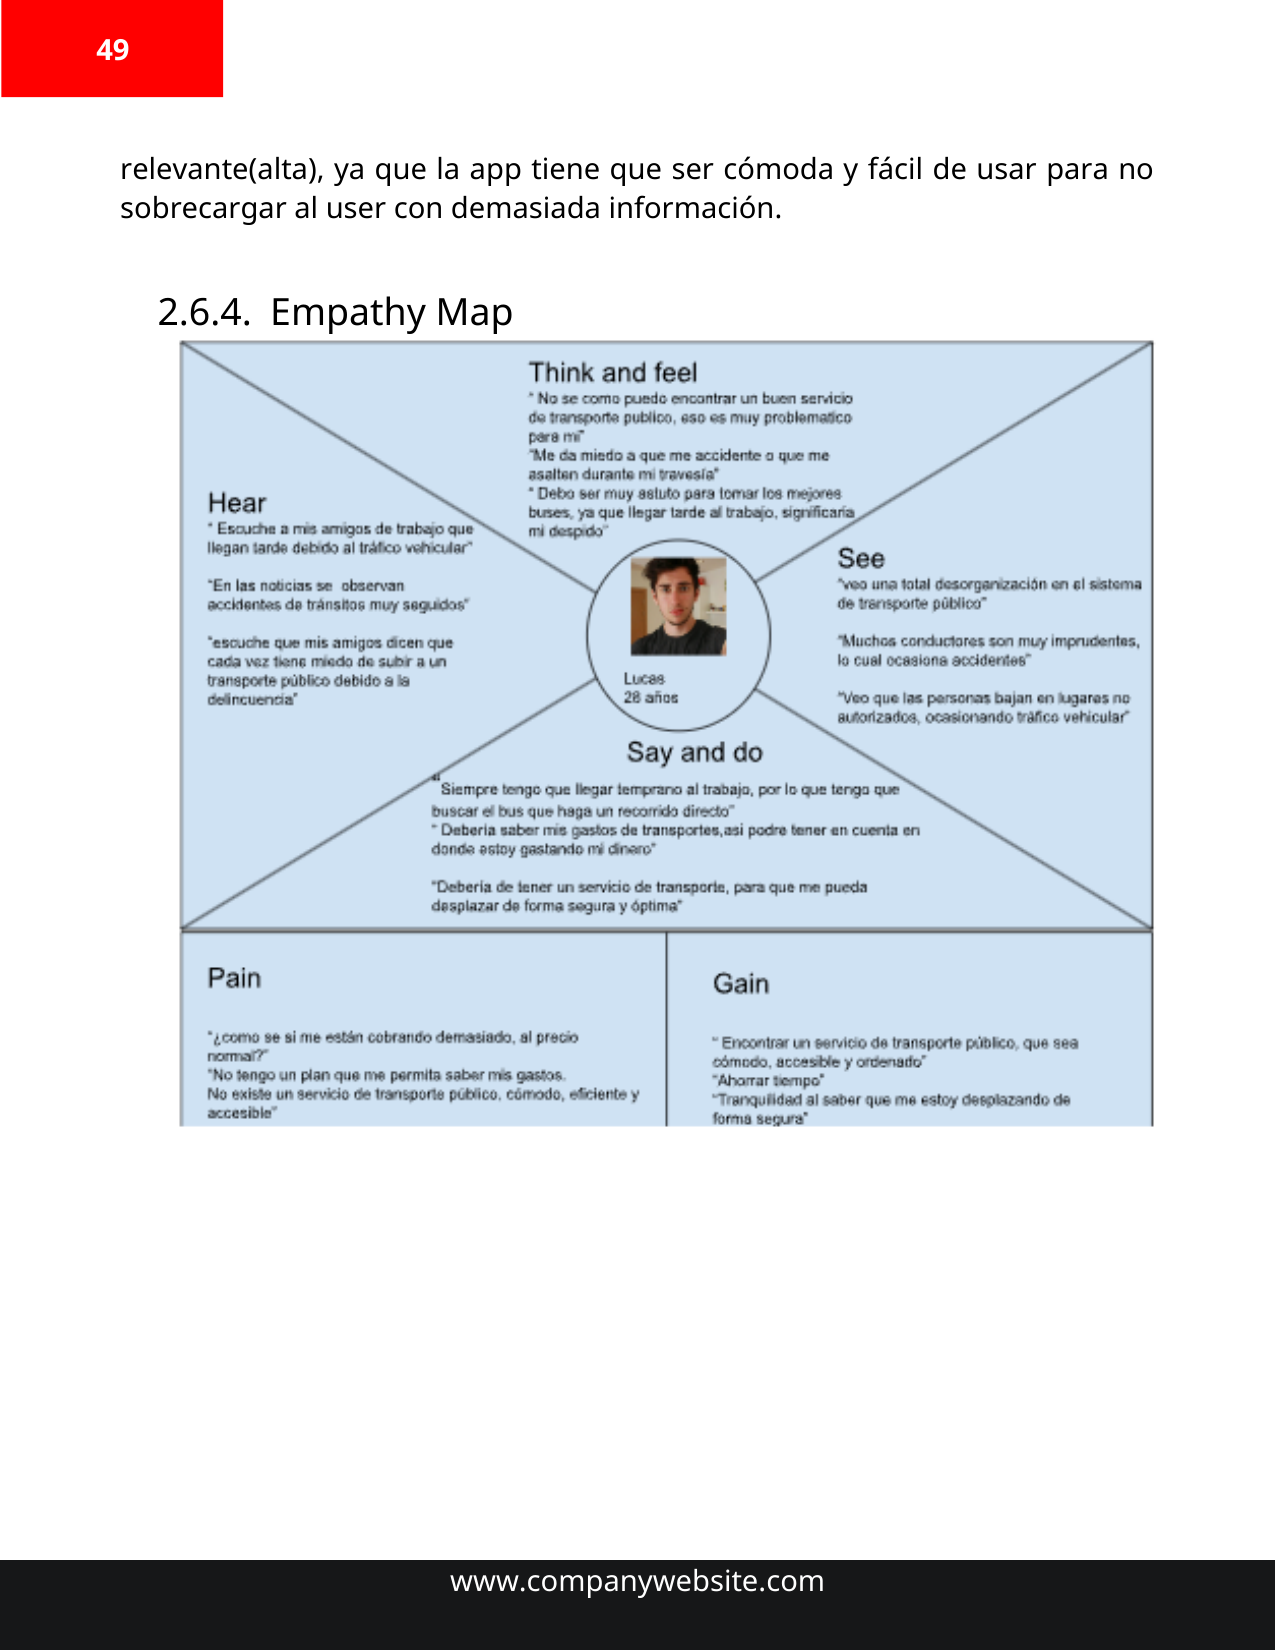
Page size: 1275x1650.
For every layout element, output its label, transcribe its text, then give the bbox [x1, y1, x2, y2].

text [120, 148, 1155, 227]
picture [172, 336, 1158, 1131]
